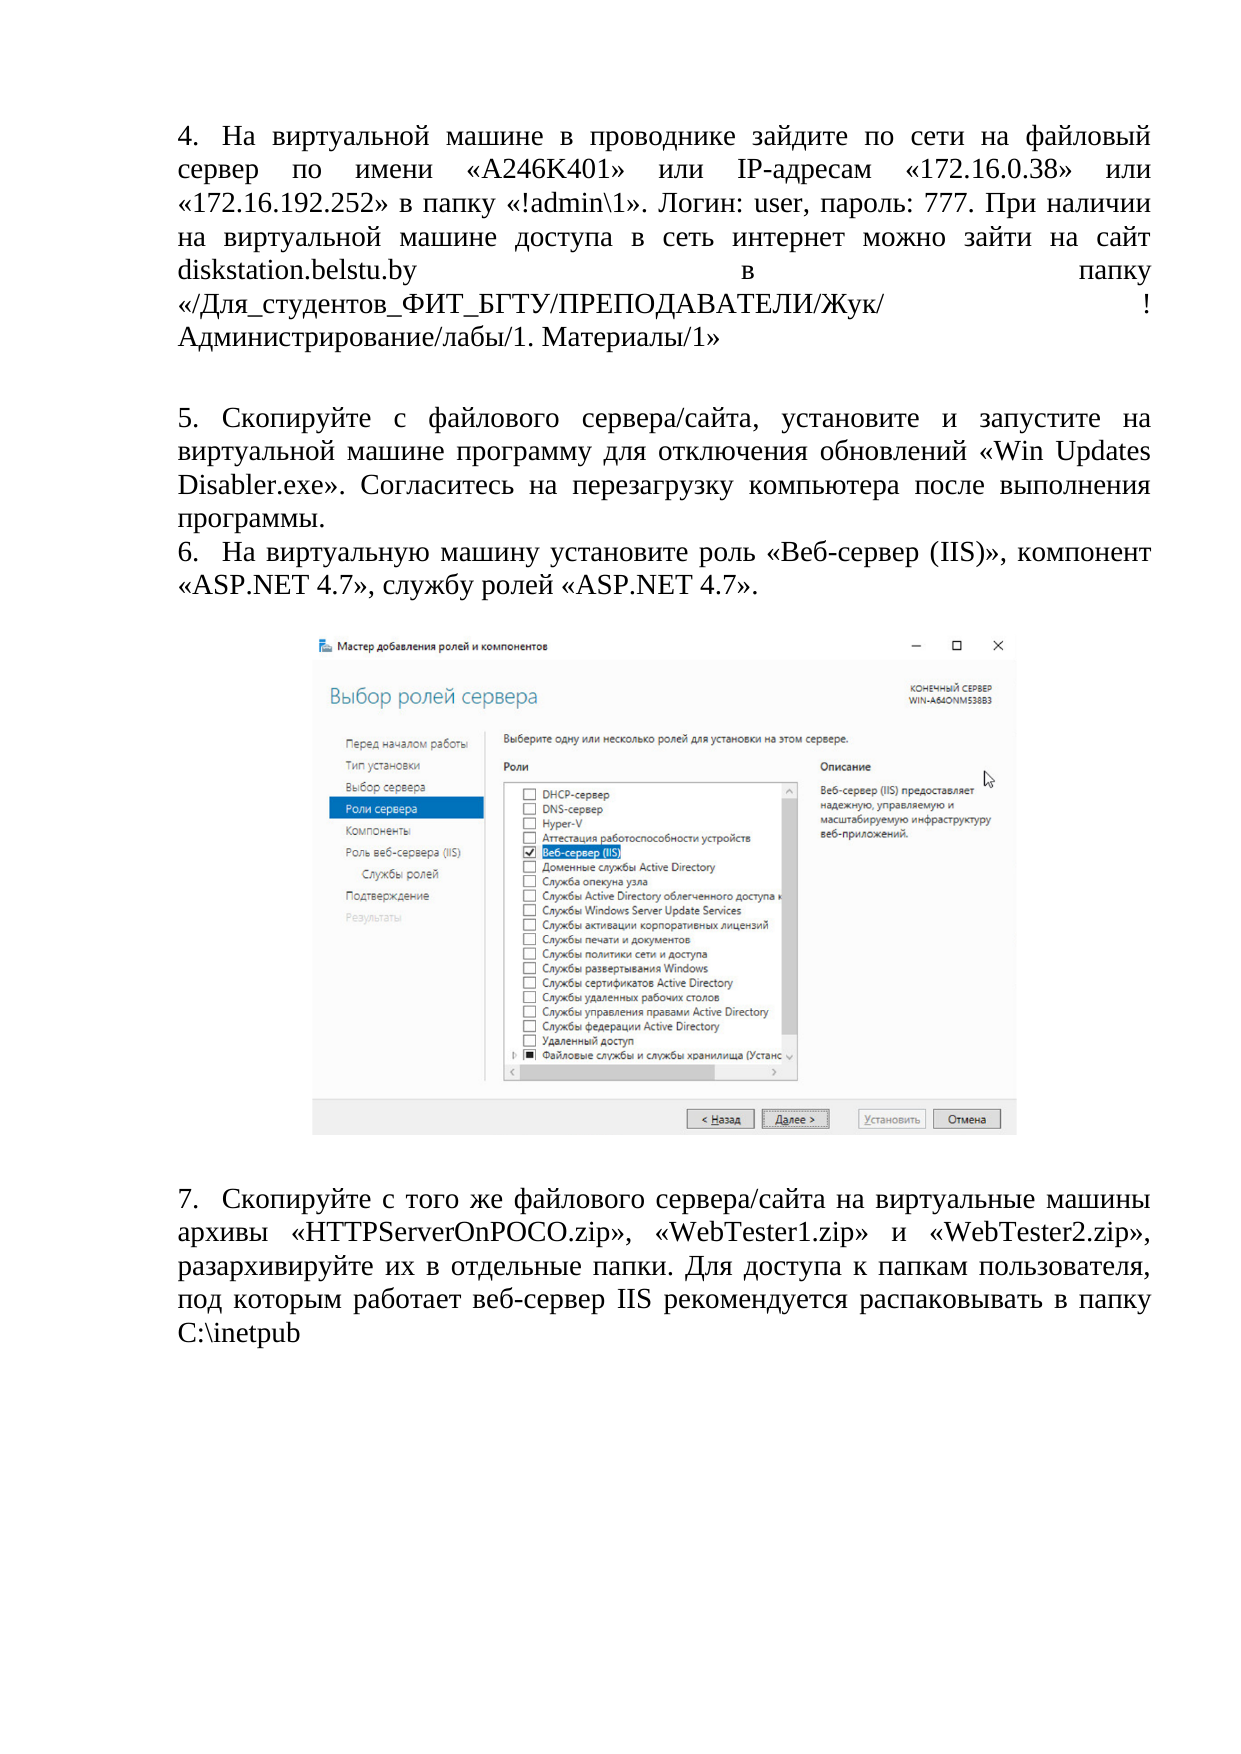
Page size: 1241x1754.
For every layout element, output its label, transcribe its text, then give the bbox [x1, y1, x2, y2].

list На виртуальную машину установите роль «Веб-сервер (IIS)», компонент «ASP.NET 4.7», службу ролей «ASP.NET 4.7». [177, 534, 1152, 601]
list Скопируйте с файлового сервера/сайта, установите и запустите на виртуальной машине программу для отключения обновлений «Win Updates Disabler.exe». Согласитесь на перезагрузку компьютера после выполнения программы. [177, 400, 1152, 534]
list Скопируйте с того же файлового сервера/сайта на виртуальные машины архивы «HTTPServerOnPOCO.zip», «WebTester1.zip» и «WebTester2.zip», разархивируйте их в отдельные папки. Для доступа к папкам пользователя, под которым работает веб-сервер IIS рекомендуется распаковывать в папку C:\inetpub [177, 1181, 1152, 1349]
picture [312, 634, 1017, 1135]
list На виртуальной машине в проводнике зайдите по сети на файловый сервер по имени «A246K401» или IP-адресам «172.16.0.38» или «172.16.192.252» в папку «!admin\1». Логин: user, пароль: 777. При наличии на виртуальной машине доступа в сеть интернет можно зайти на сайт diskstation.belstu.by в папку «/Для_студентов_ФИТ_БГТУ/ПРЕПОДАВАТЕЛИ/Жук/ !Администрирование/лабы/1. Материалы/1» [177, 118, 1152, 353]
